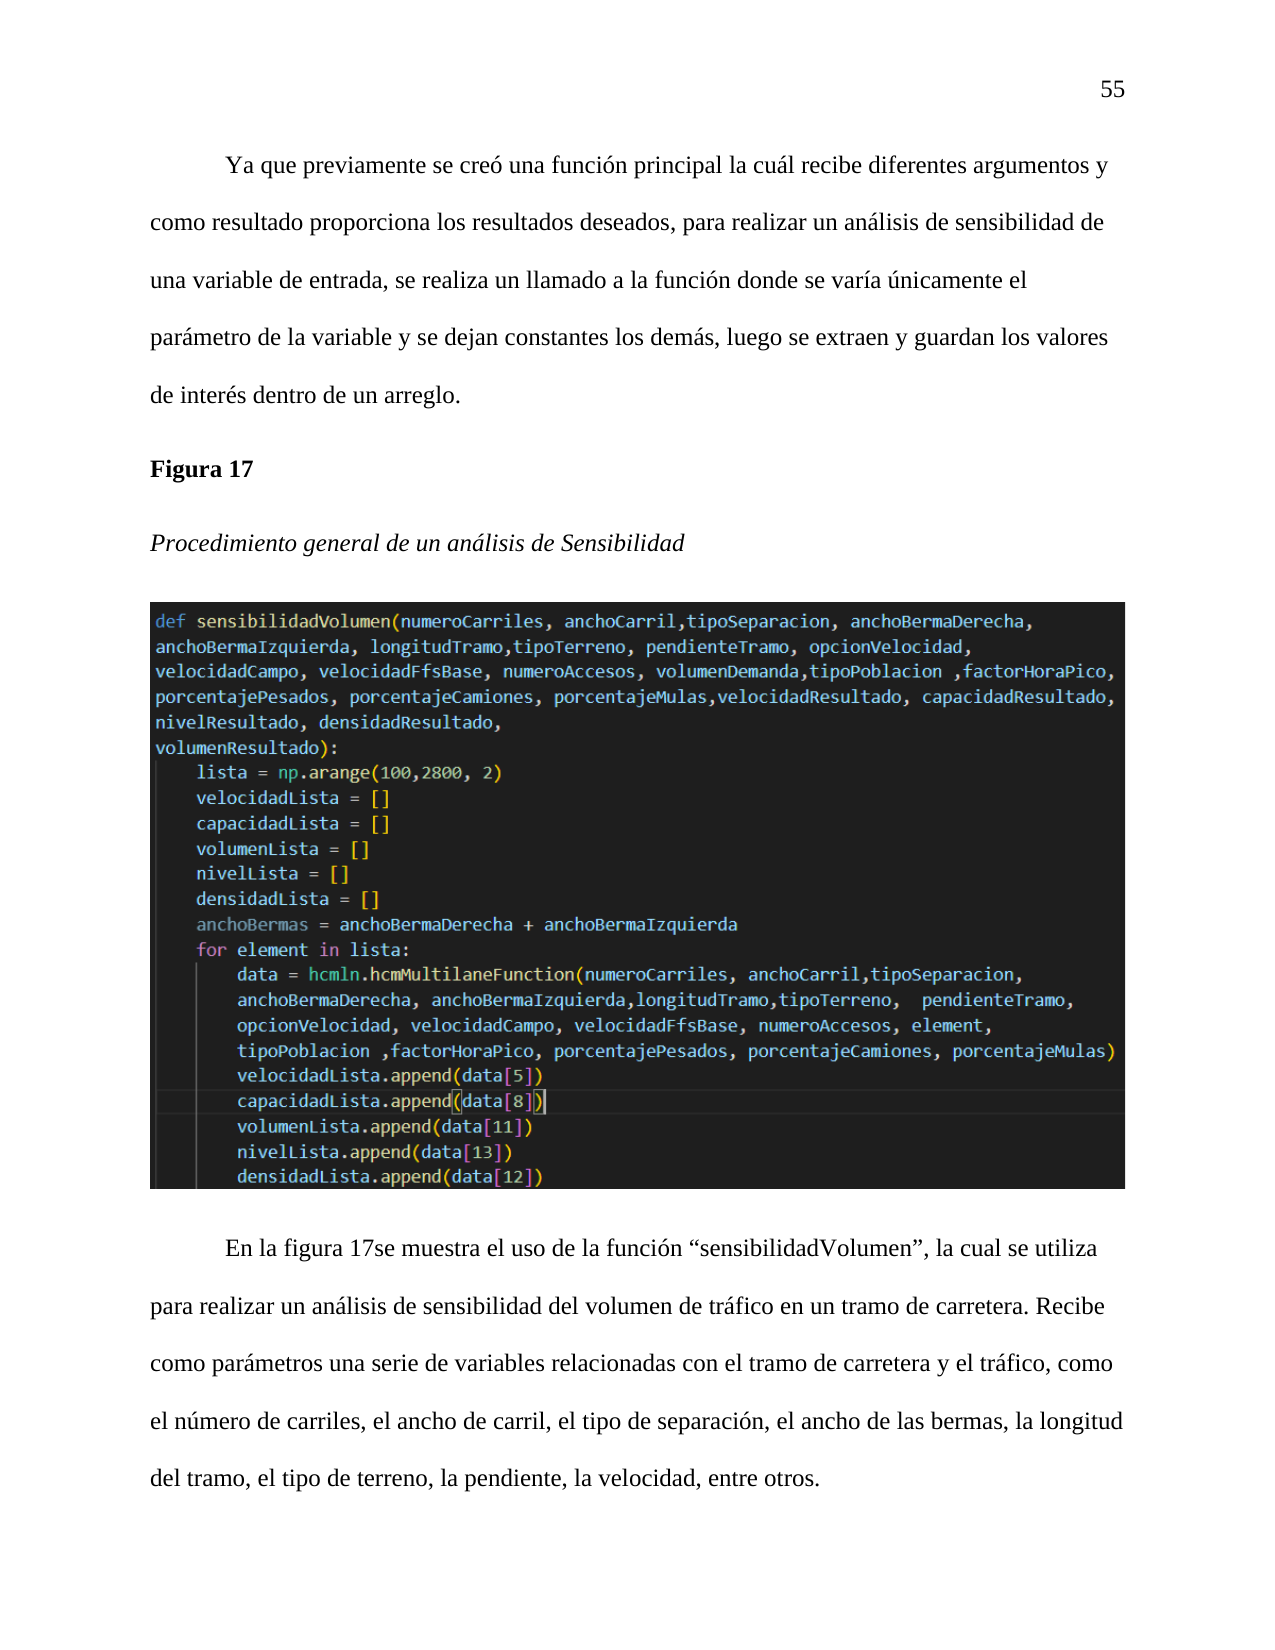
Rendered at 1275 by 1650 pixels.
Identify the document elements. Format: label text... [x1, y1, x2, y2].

text En la figura 17se muestra el uso de la función “sensibilidadVolumen”, la cual se utiliza para realizar un análisis de sensibilidad del volumen de tráfico en un tramo de carretera. Recibe como parámetros una serie de variables relacionadas con el tramo de carretera y el tráfico, como el número de carriles, el ancho de carril, el tipo de separación, el ancho de las bermas, la longitud del tramo, el tipo de terreno, la pendiente, la velocidad, entre otros. [150, 1233, 1125, 1492]
subtitle Figura 17 [150, 454, 1125, 483]
picture [150, 602, 1125, 1189]
text Procedimiento general de un análisis de Sensibilidad [150, 528, 1125, 557]
text Ya que previamente se creó una función principal la cuál recibe diferentes argumentos y como resultado proporciona los resultados deseados, para realizar un análisis de sensibilidad de una variable de entrada, se realiza un llamado a la función donde se varía únicamente el parámetro de la variable y se dejan constantes los demás, luego se extraen y guardan los valores de interés dentro de un arreglo. [150, 150, 1125, 409]
